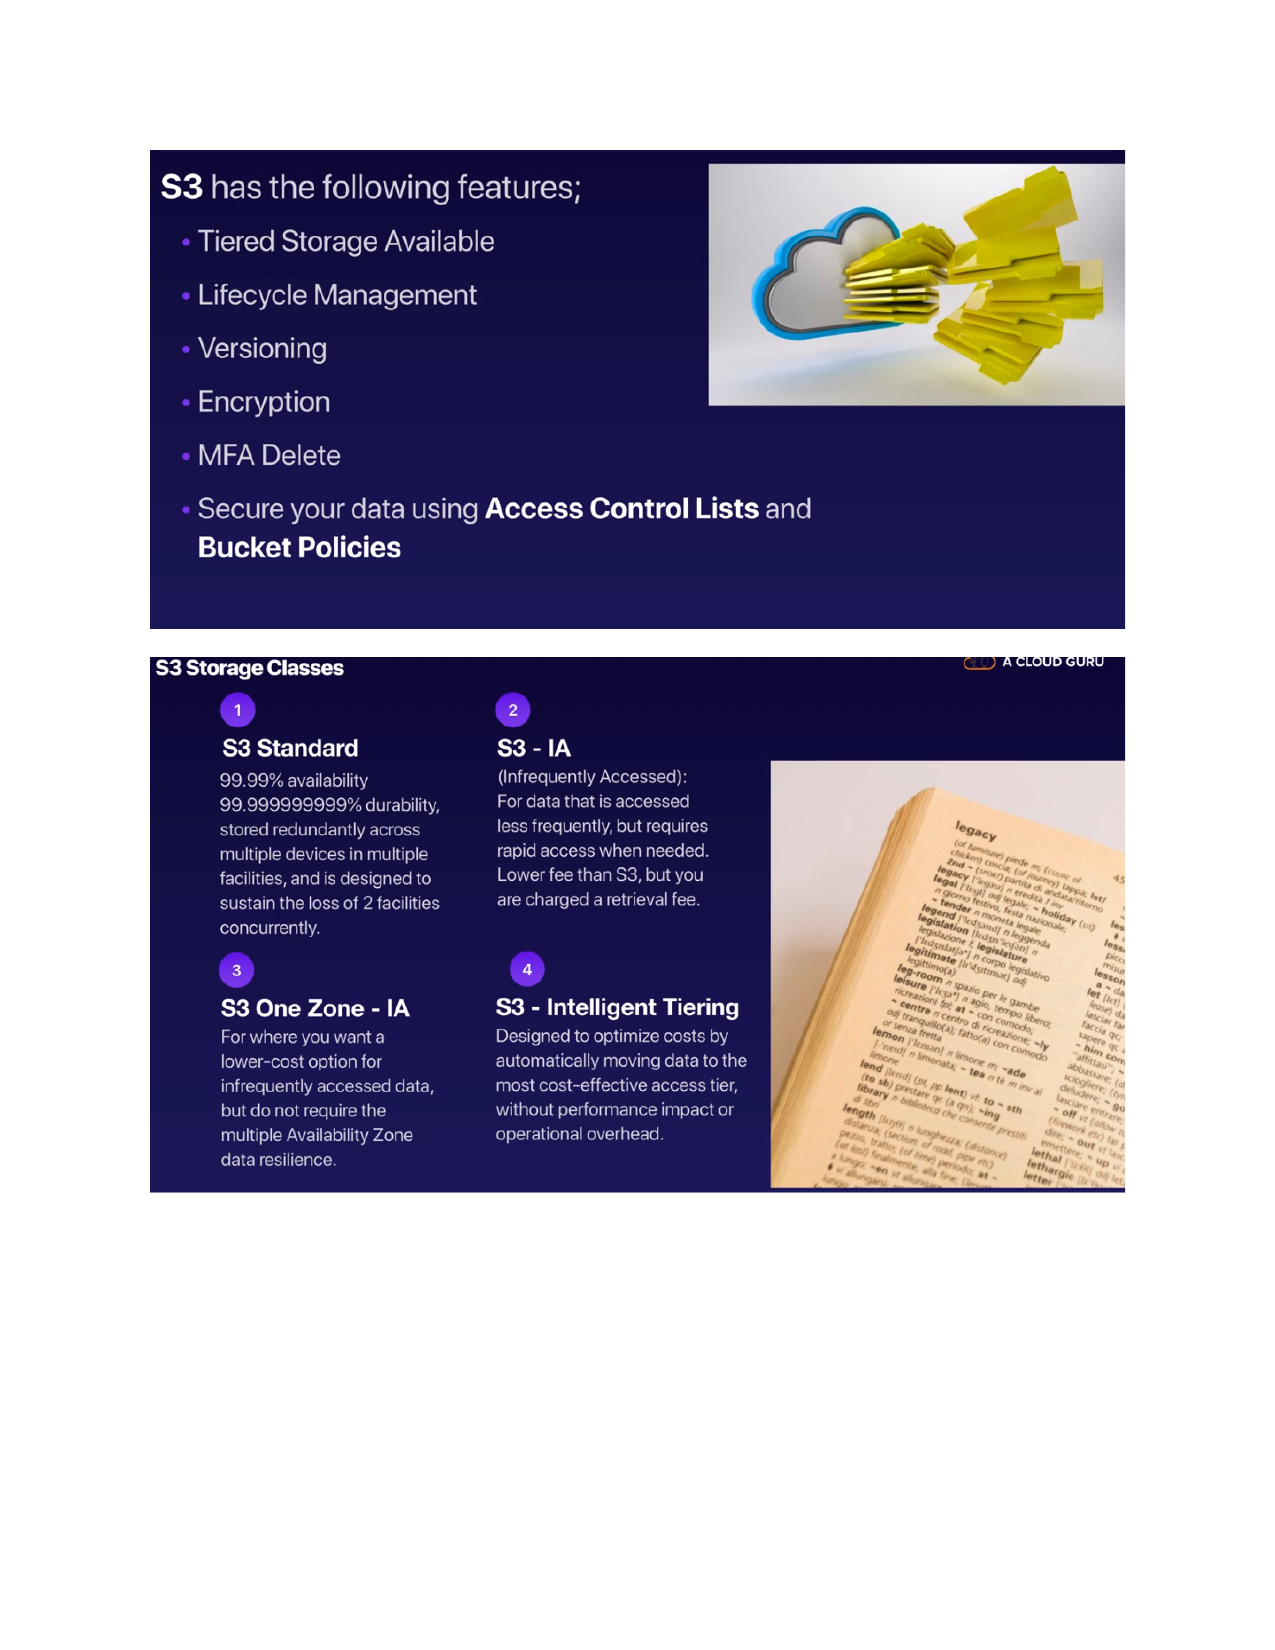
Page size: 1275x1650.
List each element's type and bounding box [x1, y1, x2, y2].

picture [150, 150, 1125, 629]
picture [150, 657, 1125, 1193]
